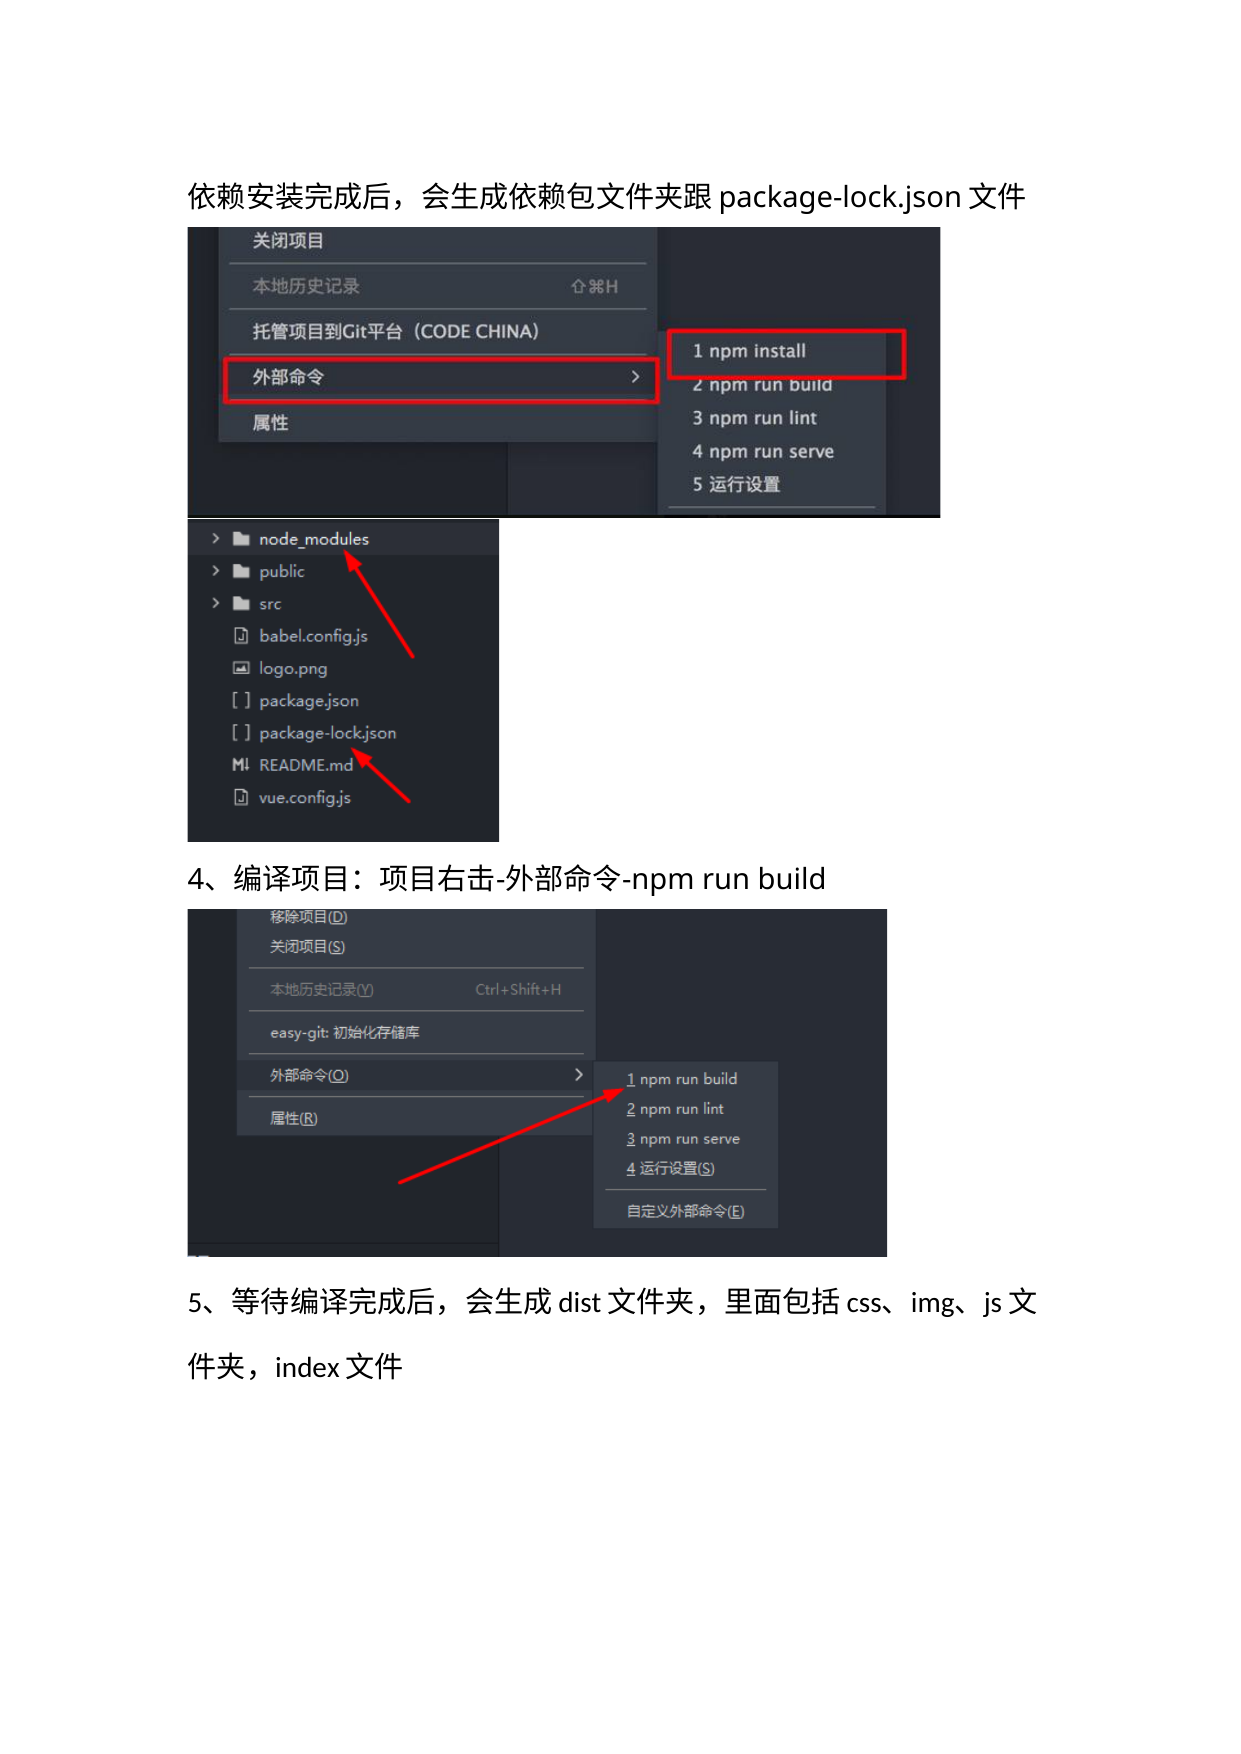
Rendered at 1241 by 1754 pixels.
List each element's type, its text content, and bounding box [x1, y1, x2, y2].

picture [187, 909, 888, 1257]
picture [187, 519, 500, 842]
text 依赖安装完成后，会生成依赖包文件夹跟package-lock.json文件 [187, 162, 1053, 227]
picture [187, 227, 941, 518]
list 编译项目：项目右击-外部命令-npm run build [187, 844, 1053, 909]
list 等待编译完成后，会生成dist文件夹，里面包括css、img、js文件夹，index文件 [187, 1267, 1053, 1397]
